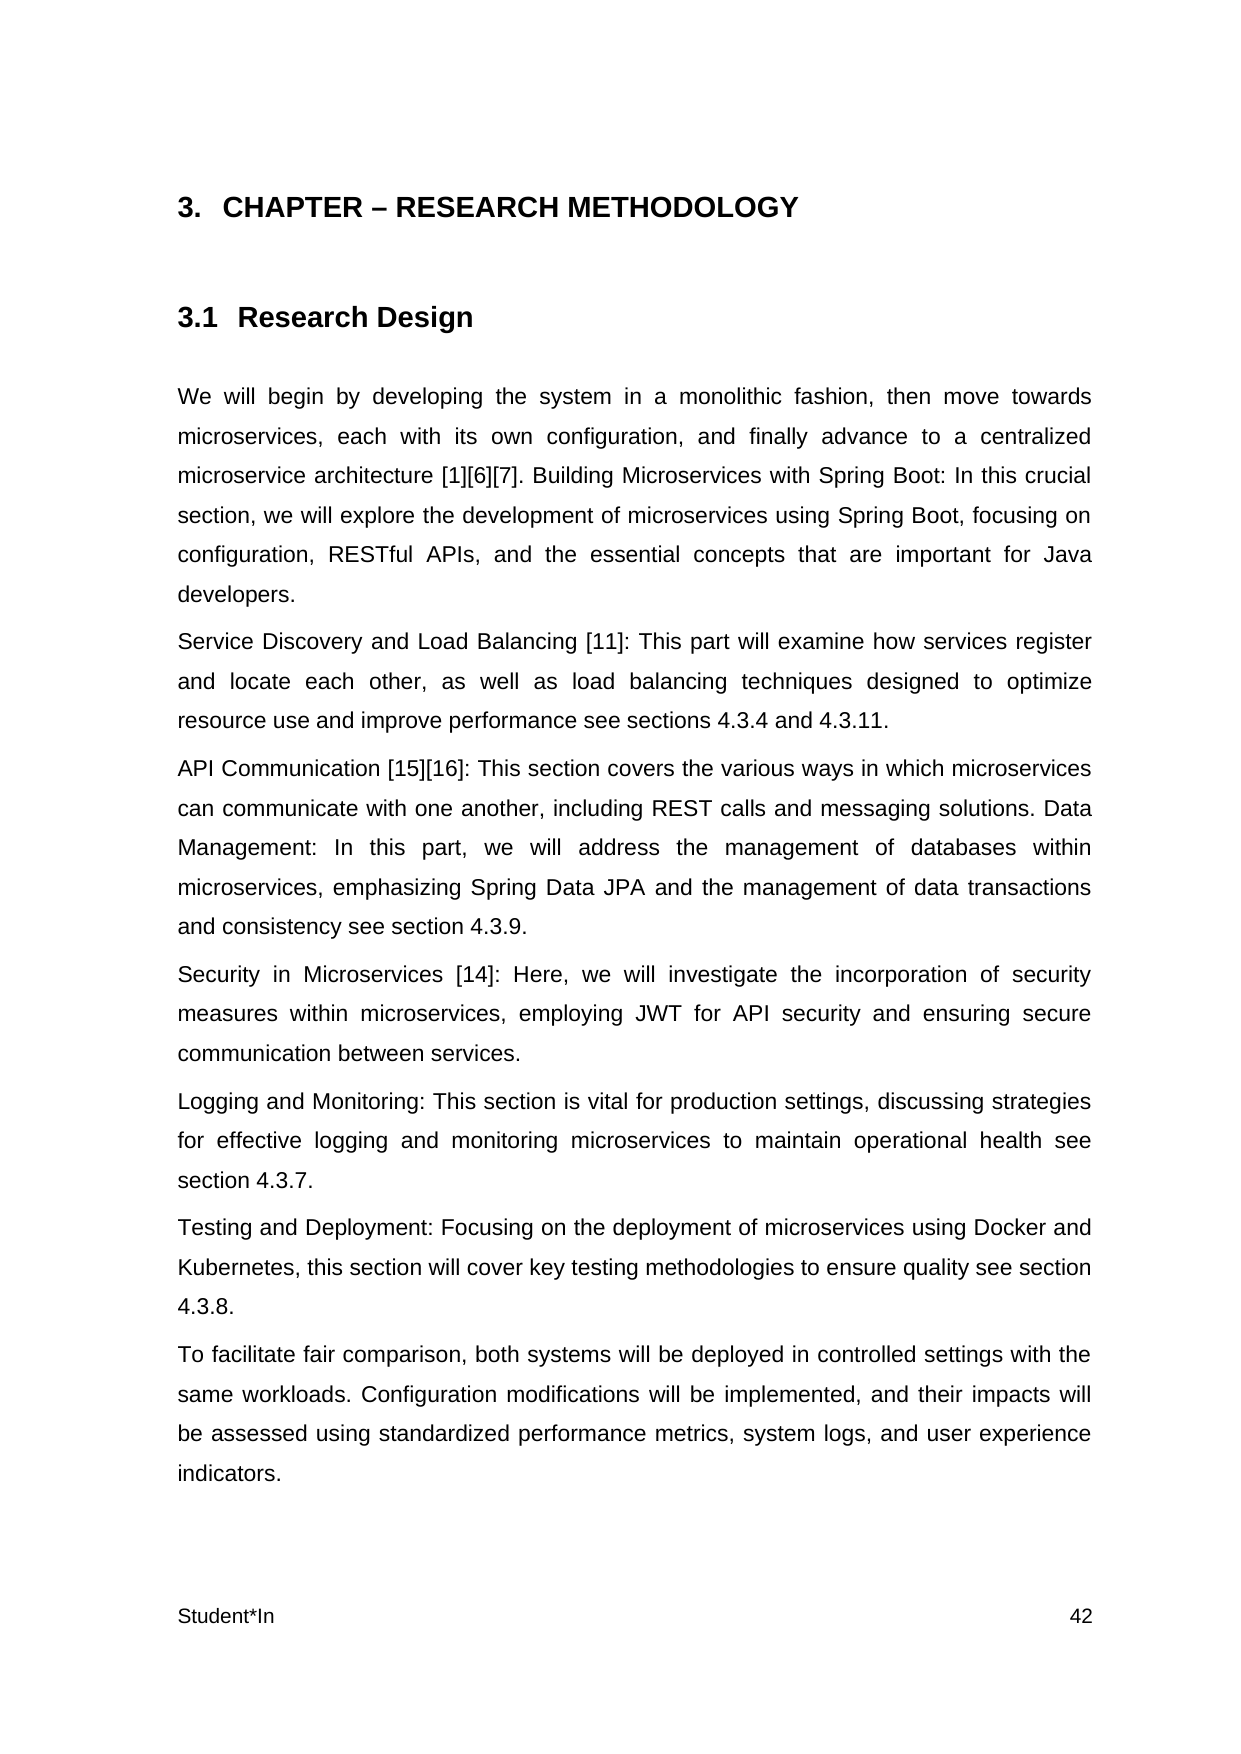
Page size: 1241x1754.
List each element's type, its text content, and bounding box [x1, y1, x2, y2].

subtitle Research Design [177, 299, 1092, 333]
text Logging and Monitoring: This section is vital for production settings, discussing strategies for effective logging and monitoring microservices to maintain operational health see section ‎4.3.7. [177, 1088, 1092, 1193]
text Testing and Deployment: Focusing on the deployment of microservices using Docker and Kubernetes, this section will cover key testing methodologies to ensure quality see section ‎4.3.8. [177, 1214, 1092, 1320]
text To facilitate fair comparison, both systems will be deployed in controlled settings with the same workloads. Configuration modifications will be implemented, and their impacts will be assessed using standardized performance metrics, system logs, and user experience indicators. [177, 1341, 1092, 1486]
text API Communication [15][16]: This section covers the various ways in which microservices can communicate with one another, including REST calls and messaging solutions. Data Management: In this part, we will address the management of databases within microservices, emphasizing Spring Data JPA and the management of data transactions and consistency see section ‎4.3.9. [177, 755, 1092, 939]
text Security in Microservices [14]: Here, we will investigate the incorporation of security measures within microservices, employing JWT for API security and ensuring secure communication between services. [177, 961, 1092, 1066]
subtitle CHAPTER – RESEARCH METHODOLOGY [177, 190, 1092, 223]
text Service Discovery and Load Balancing [11]: This part will examine how services register and locate each other, as well as load balancing techniques designed to optimize resource use and improve performance see sections ‎4.3.4 and ‎4.3.11. [177, 628, 1092, 734]
text We will begin by developing the system in a monolithic fashion, then move towards microservices, each with its own configuration, and finally advance to a centralized microservice architecture [1][6][7]. Building Microservices with Spring Boot: In this crucial section, we will explore the development of microservices using Spring Boot, focusing on configuration, RESTful APIs, and the essential concepts that are important for Java developers. [177, 383, 1092, 607]
